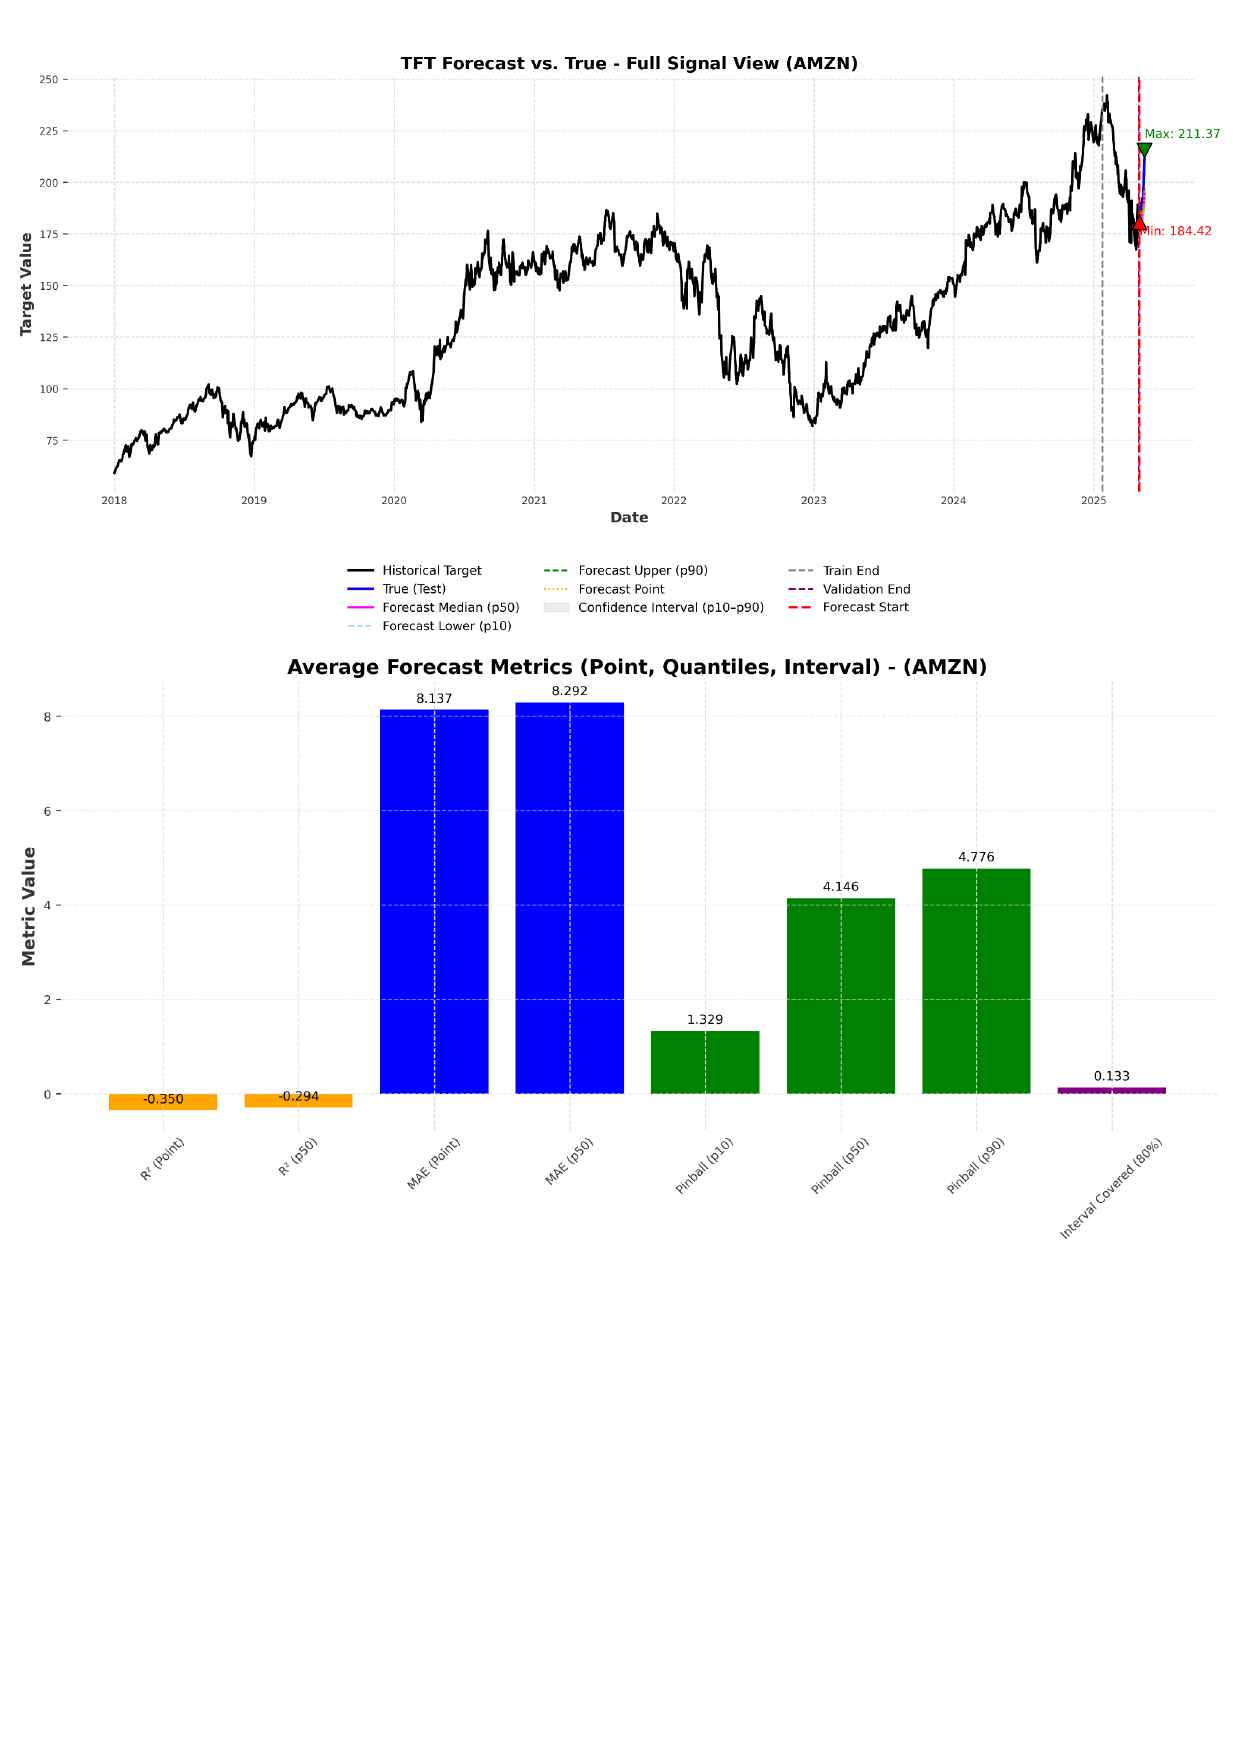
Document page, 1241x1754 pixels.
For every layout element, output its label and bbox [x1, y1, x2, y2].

picture [11, 648, 1229, 1251]
picture [11, 47, 1229, 646]
